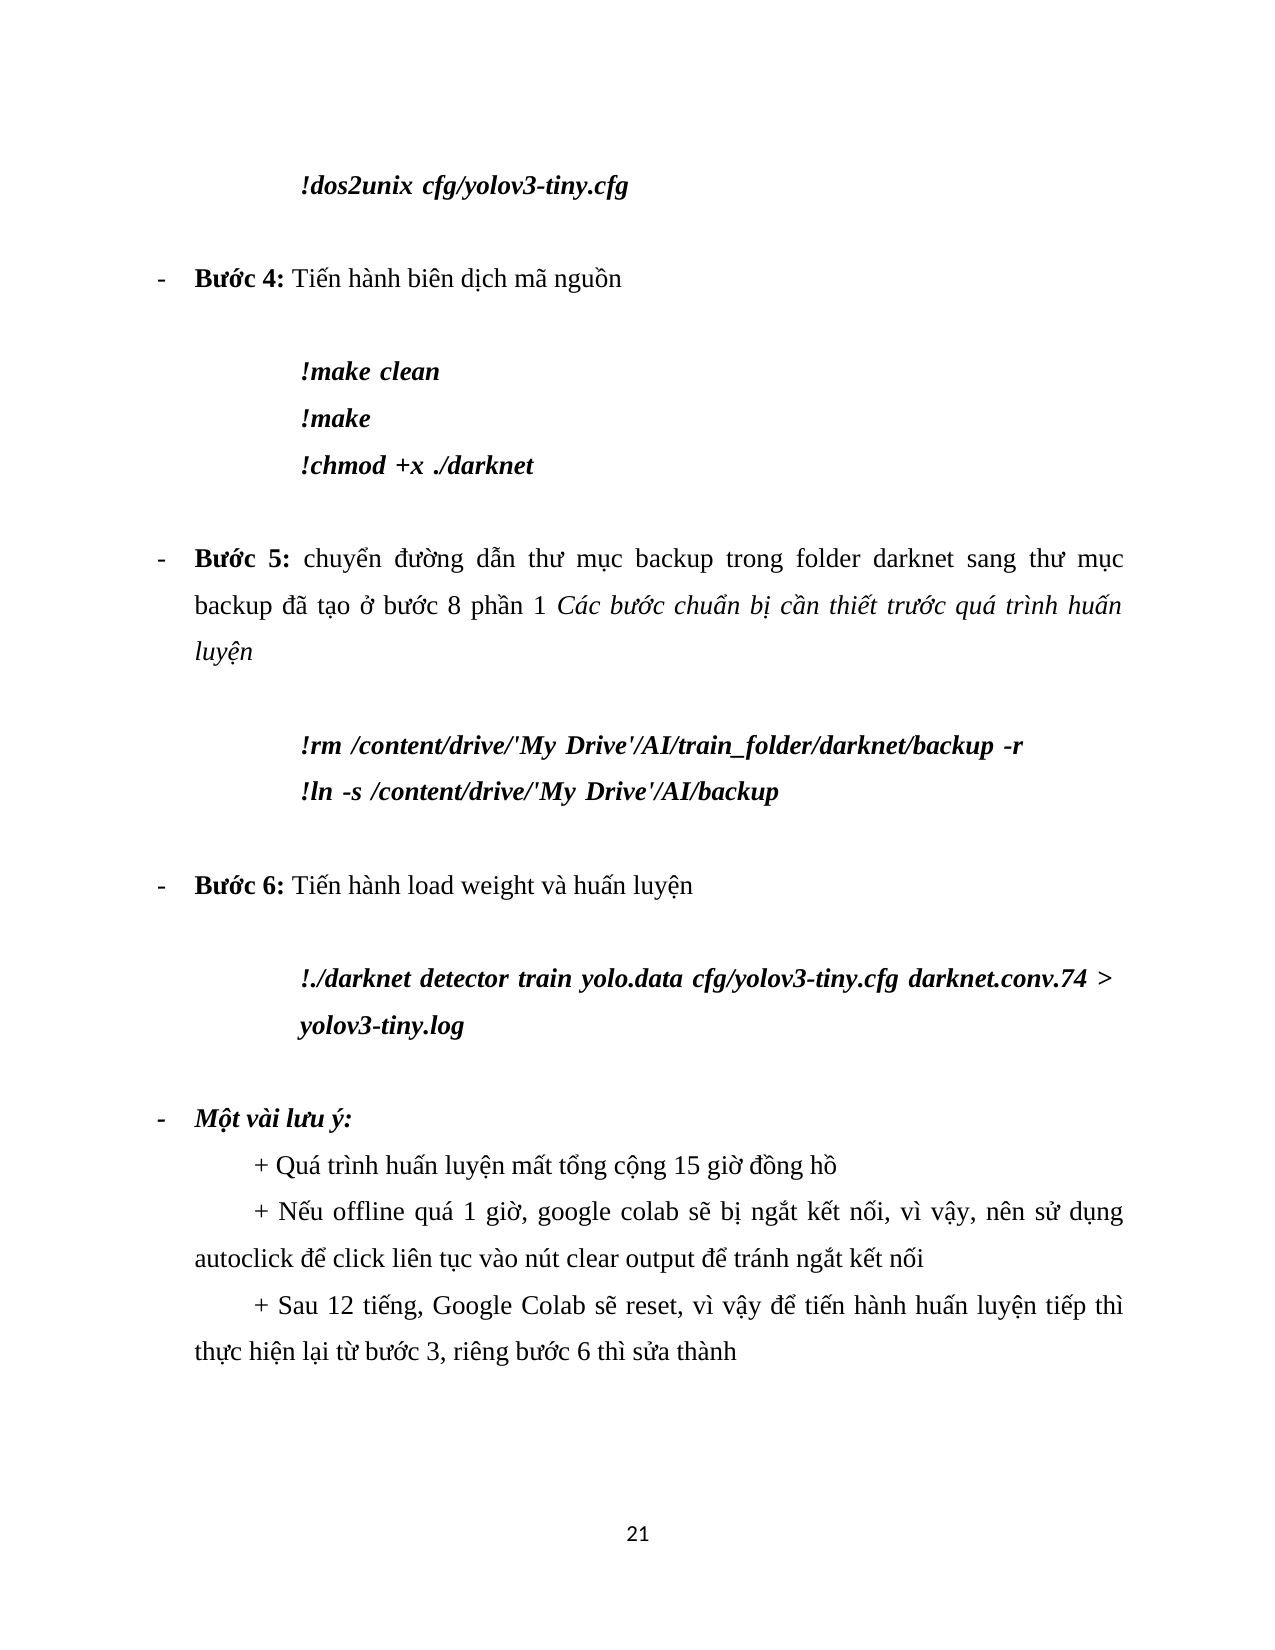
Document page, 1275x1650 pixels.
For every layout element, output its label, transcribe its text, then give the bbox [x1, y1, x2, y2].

list + Quá trình huấn luyện mất tổng cộng 15 giờ đồng hồ [194, 1149, 1125, 1180]
list Bước 5: chuyển đường dẫn thư mục backup trong folder darknet sang thư mục backup đã tạo ở bước 8 phần 1 Các bước chuẩn bị cần thiết trước quá trình huấn luyện [157, 542, 1125, 667]
list !ln -s /content/drive/'My Drive'/AI/backup [300, 775, 1125, 807]
list !chmod +x ./darknet [300, 449, 1125, 480]
list !./darknet detector train yolo.data cfg/yolov3-tiny.cfg darknet.conv.74 > yolov3-tiny.log [300, 962, 1125, 1040]
list Bước 6: Tiến hành load weight và huấn luyện [157, 869, 1125, 900]
list Bước 4: Tiến hành biên dịch mã nguồn [157, 262, 1125, 293]
list + Sau 12 tiếng, Google Colab sẽ reset, vì vậy để tiến hành huấn luyện tiếp thì thực hiện lại từ bước 3, riêng bước 6 thì sửa thành [194, 1289, 1125, 1367]
list + Nếu offline quá 1 giờ, google colab sẽ bị ngắt kết nối, vì vậy, nên sử dụng autoclick để click liên tục vào nút clear output để tránh ngắt kết nối [194, 1195, 1125, 1273]
list Một vài lưu ý: [157, 1102, 1125, 1133]
list !make clean [300, 355, 1125, 387]
list !dos2unix cfg/yolov3-tiny.cfg [300, 169, 1125, 200]
list !make [300, 402, 1125, 433]
list !rm /content/drive/'My Drive'/AI/train_folder/darknet/backup -r [300, 729, 1125, 760]
